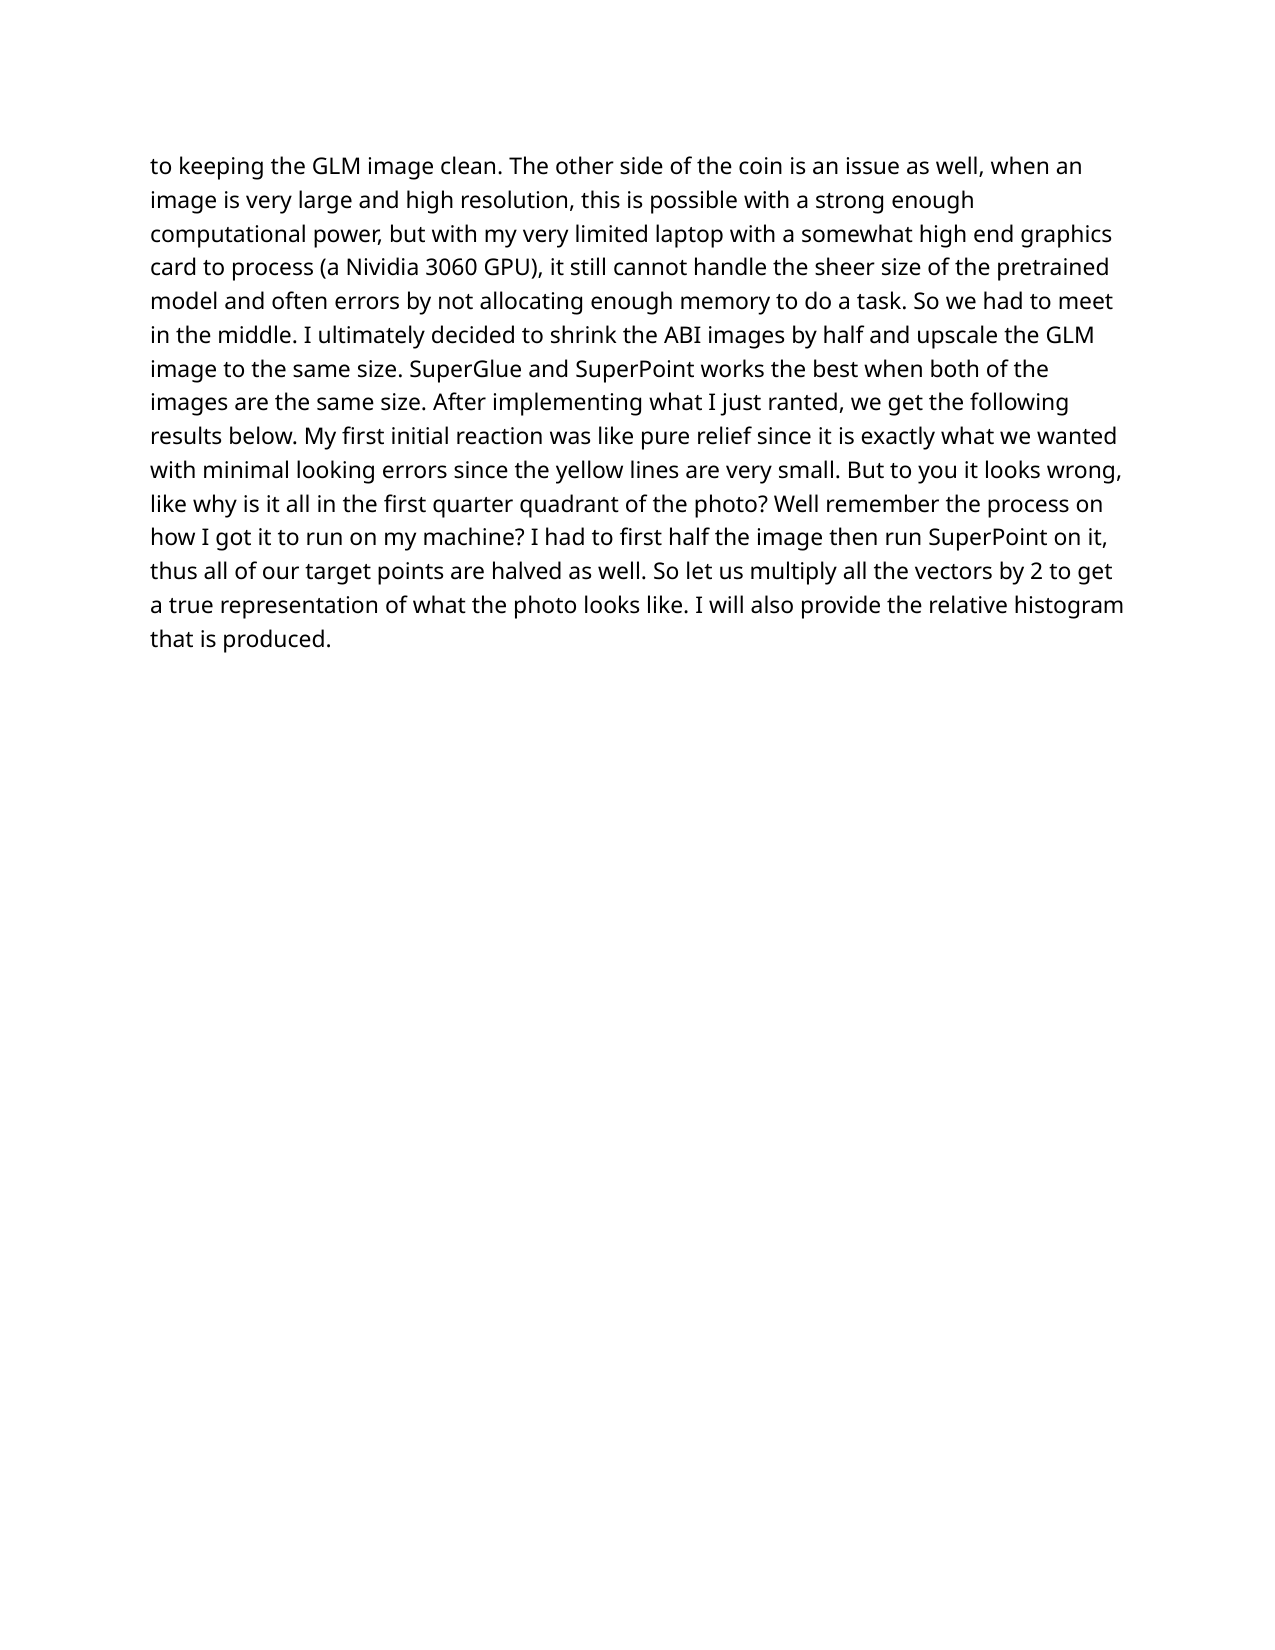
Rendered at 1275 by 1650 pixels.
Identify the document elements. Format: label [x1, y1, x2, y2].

text [150, 150, 1125, 654]
